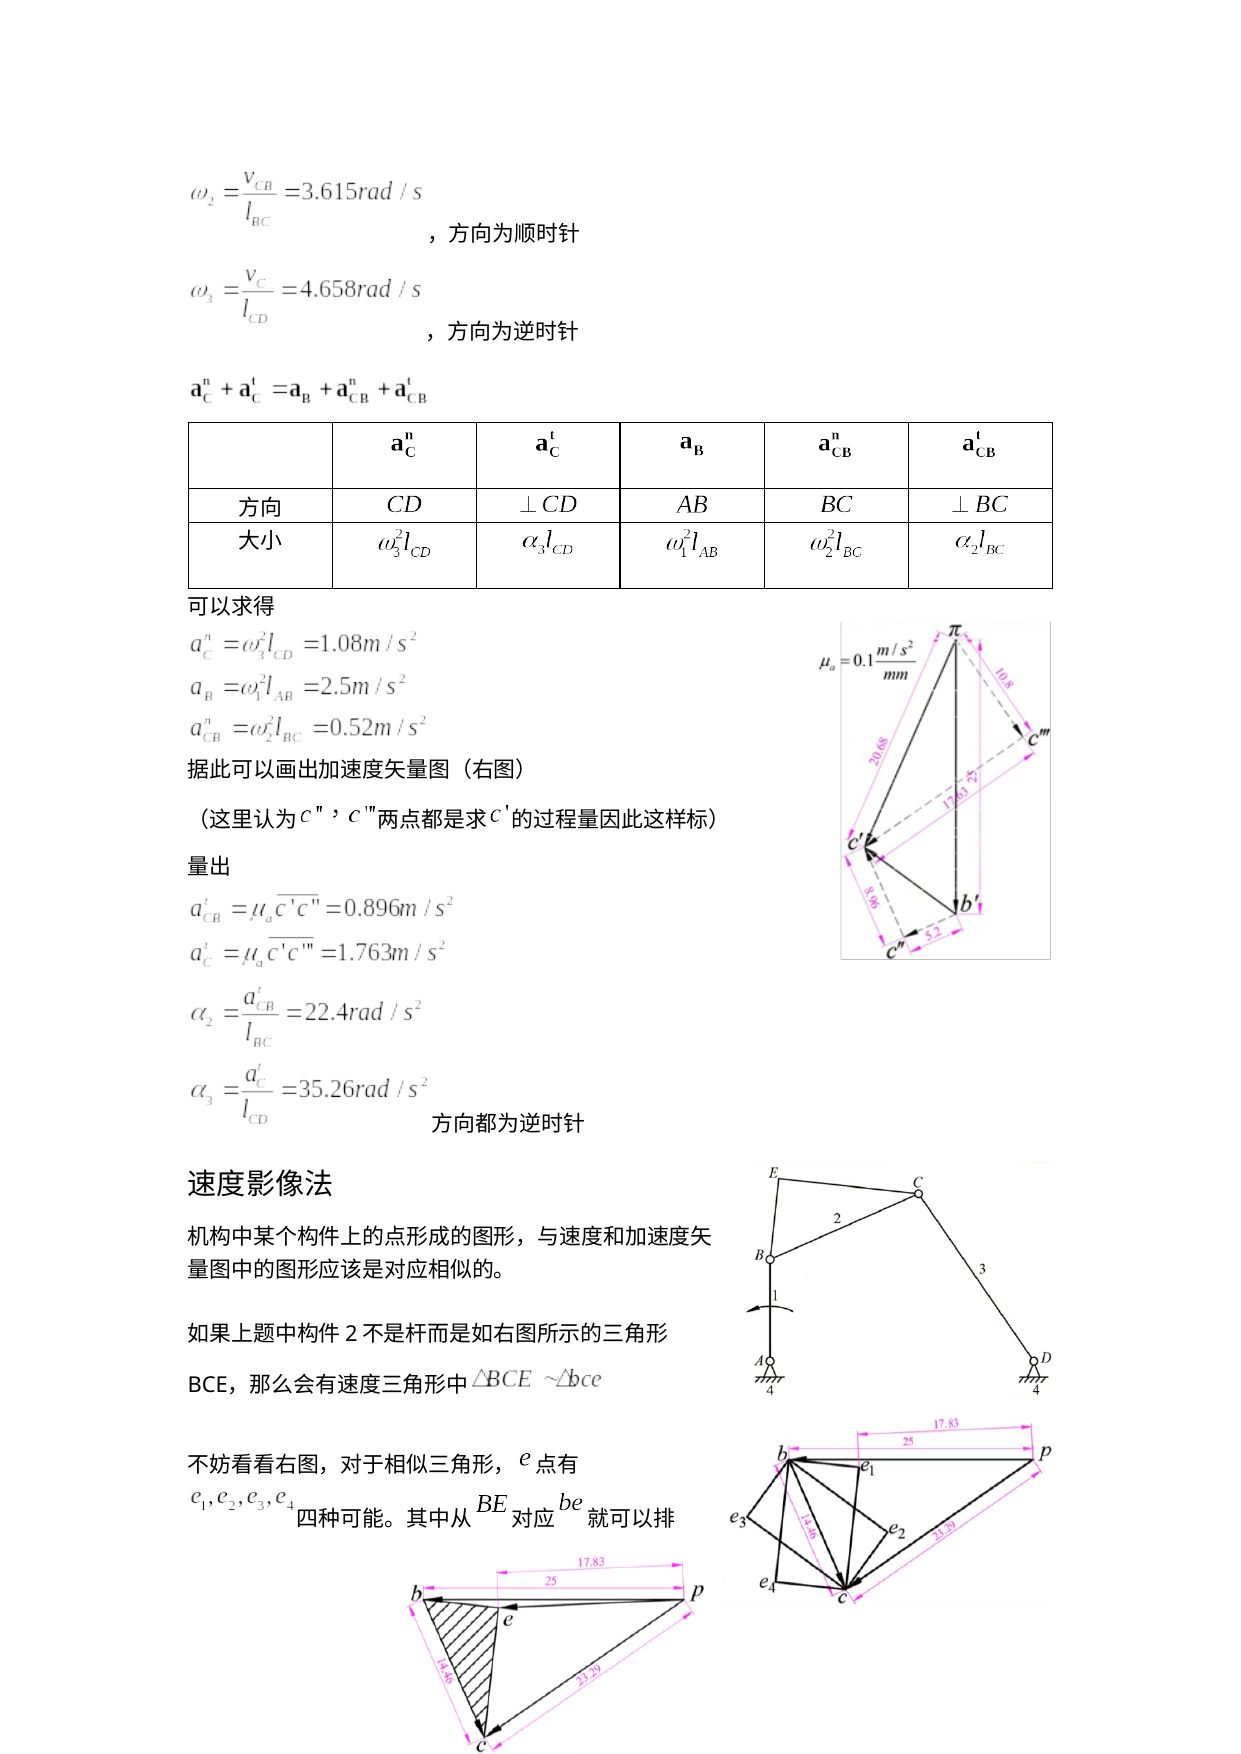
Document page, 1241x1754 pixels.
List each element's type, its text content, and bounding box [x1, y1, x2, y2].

subtitle 速度影像法 [187, 1149, 1053, 1214]
text 可以求得 [187, 589, 1053, 621]
table_cell [333, 489, 476, 522]
picture [801, 622, 1053, 961]
picture [400, 1554, 705, 1754]
table_cell [477, 489, 619, 522]
picture [745, 1162, 1053, 1397]
text 据此可以画出加速度矢量图（右图） [187, 751, 801, 784]
text 如果上题中构件2不是杆而是如右图所示的三角形BCE，那么会有速度三角形中 [187, 1316, 1053, 1414]
text 量出 [187, 849, 801, 881]
text 方向都为逆时针 [187, 979, 1053, 1141]
table_cell 大小 [189, 523, 332, 588]
text （这里认为两点都是求的过程量因此这样标） [187, 784, 801, 849]
table_cell [909, 523, 1052, 588]
text 不妨看看右图，对于相似三角形，点有四种可能。其中从对应就可以排除掉，速度影像法还要求顺时针读顶点的顺序一样，原图中顺时针读为，速度矢量图中点若在则顺序为，与上述不符。而则满足题意。从而得到了正确的速度矢量图。 [187, 1446, 723, 1544]
table_header [189, 423, 332, 488]
text ，方向为逆时针 [187, 259, 1053, 357]
table_cell [765, 523, 908, 588]
text 机构中某个构件上的点形成的图形，与速度和加速度矢量图中的图形应该是对应相似的。 [187, 1219, 745, 1284]
picture [723, 1415, 1053, 1608]
table_cell [621, 523, 764, 588]
table_header [765, 423, 908, 488]
table_cell [333, 523, 476, 588]
table_header [621, 423, 764, 488]
table_cell [765, 489, 908, 522]
table_cell [477, 523, 619, 588]
table_header [333, 423, 476, 488]
table_cell [621, 489, 764, 522]
table_cell 方向 [189, 489, 332, 522]
table_cell [909, 489, 1052, 522]
table_header [909, 423, 1052, 488]
table_header [477, 423, 619, 488]
text ，方向为顺时针 [187, 162, 1053, 259]
